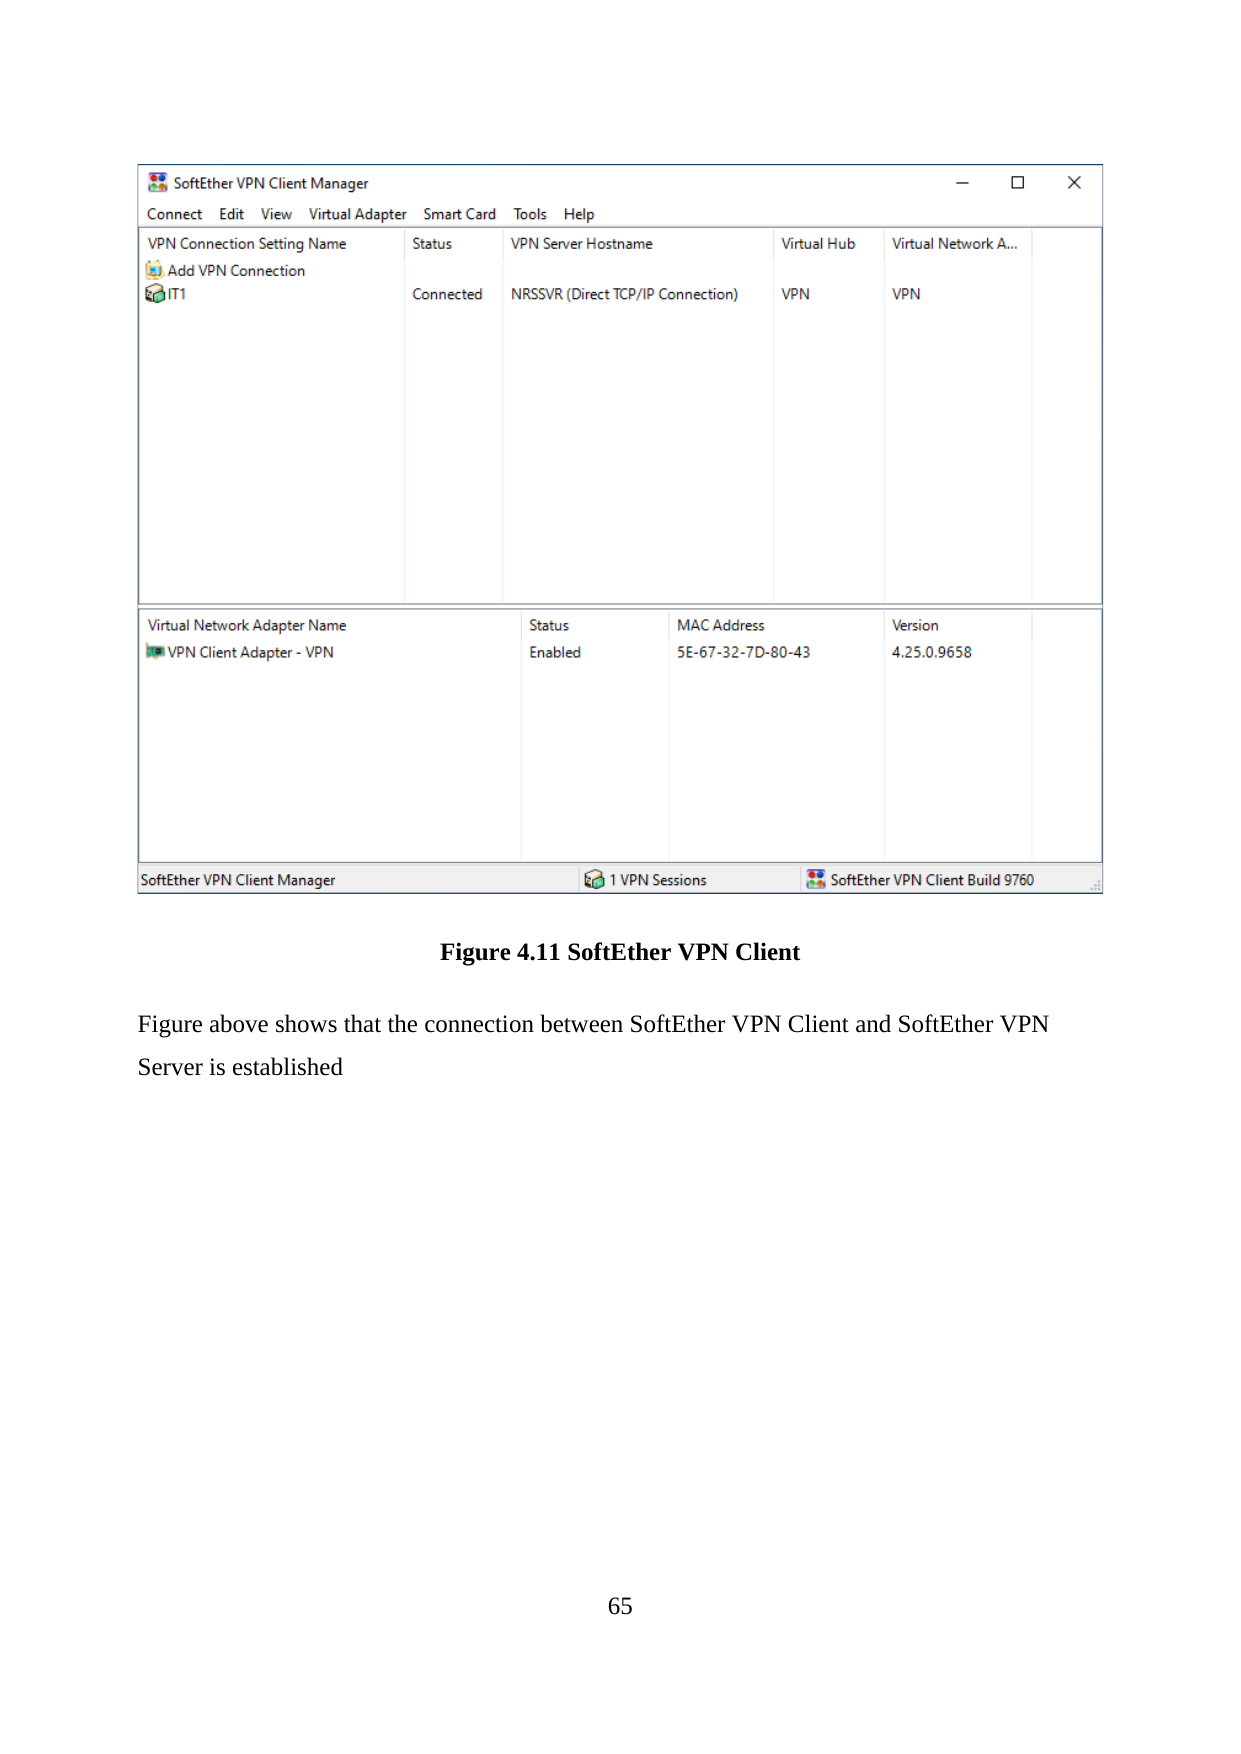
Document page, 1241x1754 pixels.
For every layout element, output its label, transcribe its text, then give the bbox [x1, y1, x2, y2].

picture [137, 164, 1104, 894]
text Figure above shows that the connection between SoftEther VPN Client and SoftEther VPN Server is established [137, 1009, 1103, 1081]
subtitle Figure 4.11 SoftEther VPN Client [137, 937, 1103, 965]
